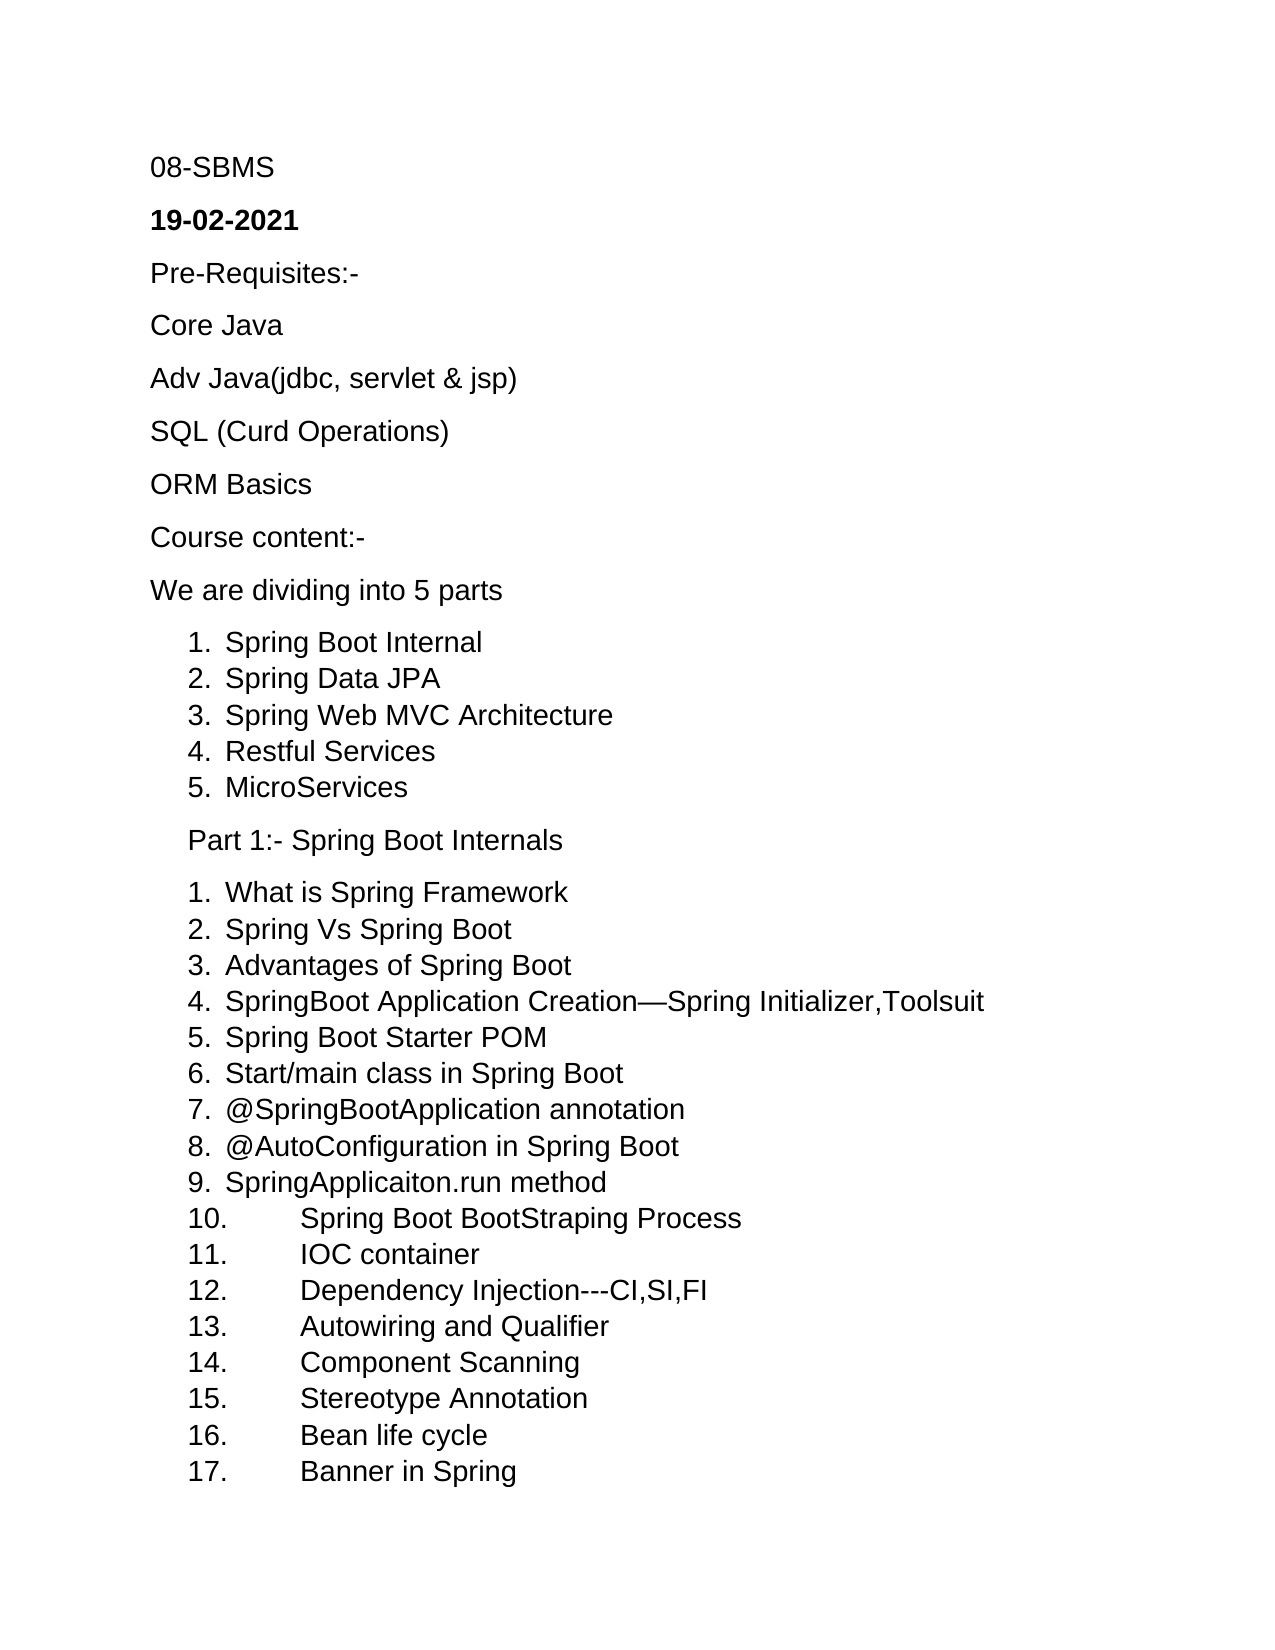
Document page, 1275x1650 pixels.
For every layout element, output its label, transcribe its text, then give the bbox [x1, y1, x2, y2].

text Part 1:- Spring Boot Internals [187, 823, 1125, 856]
list SpringBoot Application Creation—Spring Initializer,Toolsuit [187, 984, 1125, 1017]
list Spring Vs Spring Boot [187, 912, 1125, 945]
list Spring Boot Internal [187, 625, 1125, 659]
list Spring Data JPA [187, 661, 1125, 695]
list IOC container [187, 1237, 1125, 1271]
list Spring Boot Starter POM [187, 1020, 1125, 1054]
list Start/main class in Spring Boot [187, 1056, 1125, 1090]
list Component Scanning [187, 1345, 1125, 1379]
text 19-02-2021 [150, 203, 1125, 236]
text Core Java [150, 308, 1125, 342]
list Spring Web MVC Architecture [187, 698, 1125, 731]
list Advantages of Spring Boot [187, 948, 1125, 981]
text Pre-Requisites:- [150, 256, 1125, 289]
text ORM Basics [150, 467, 1125, 500]
list @SpringBootApplication annotation [187, 1092, 1125, 1126]
list Stereotype Annotation [187, 1382, 1125, 1415]
list SpringApplicaiton.run method [187, 1165, 1125, 1198]
text 08-SBMS [150, 150, 1125, 183]
list MicroServices [187, 770, 1125, 803]
list Autowiring and Qualifier [187, 1309, 1125, 1343]
list Spring Boot BootStraping Process [187, 1201, 1125, 1234]
list Dependency Injection---CI,SI,FI [187, 1273, 1125, 1307]
list Bean life cycle [187, 1418, 1125, 1451]
text Adv Java(jdbc, servlet & jsp) [150, 361, 1125, 395]
list What is Spring Framework [187, 876, 1125, 909]
list Banner in Spring [187, 1454, 1125, 1487]
text We are dividing into 5 parts [150, 572, 1125, 606]
text Course content:- [150, 520, 1125, 553]
list Restful Services [187, 734, 1125, 767]
list @AutoConfiguration in Spring Boot [187, 1128, 1125, 1162]
text SQL (Curd Operations) [150, 414, 1125, 448]
